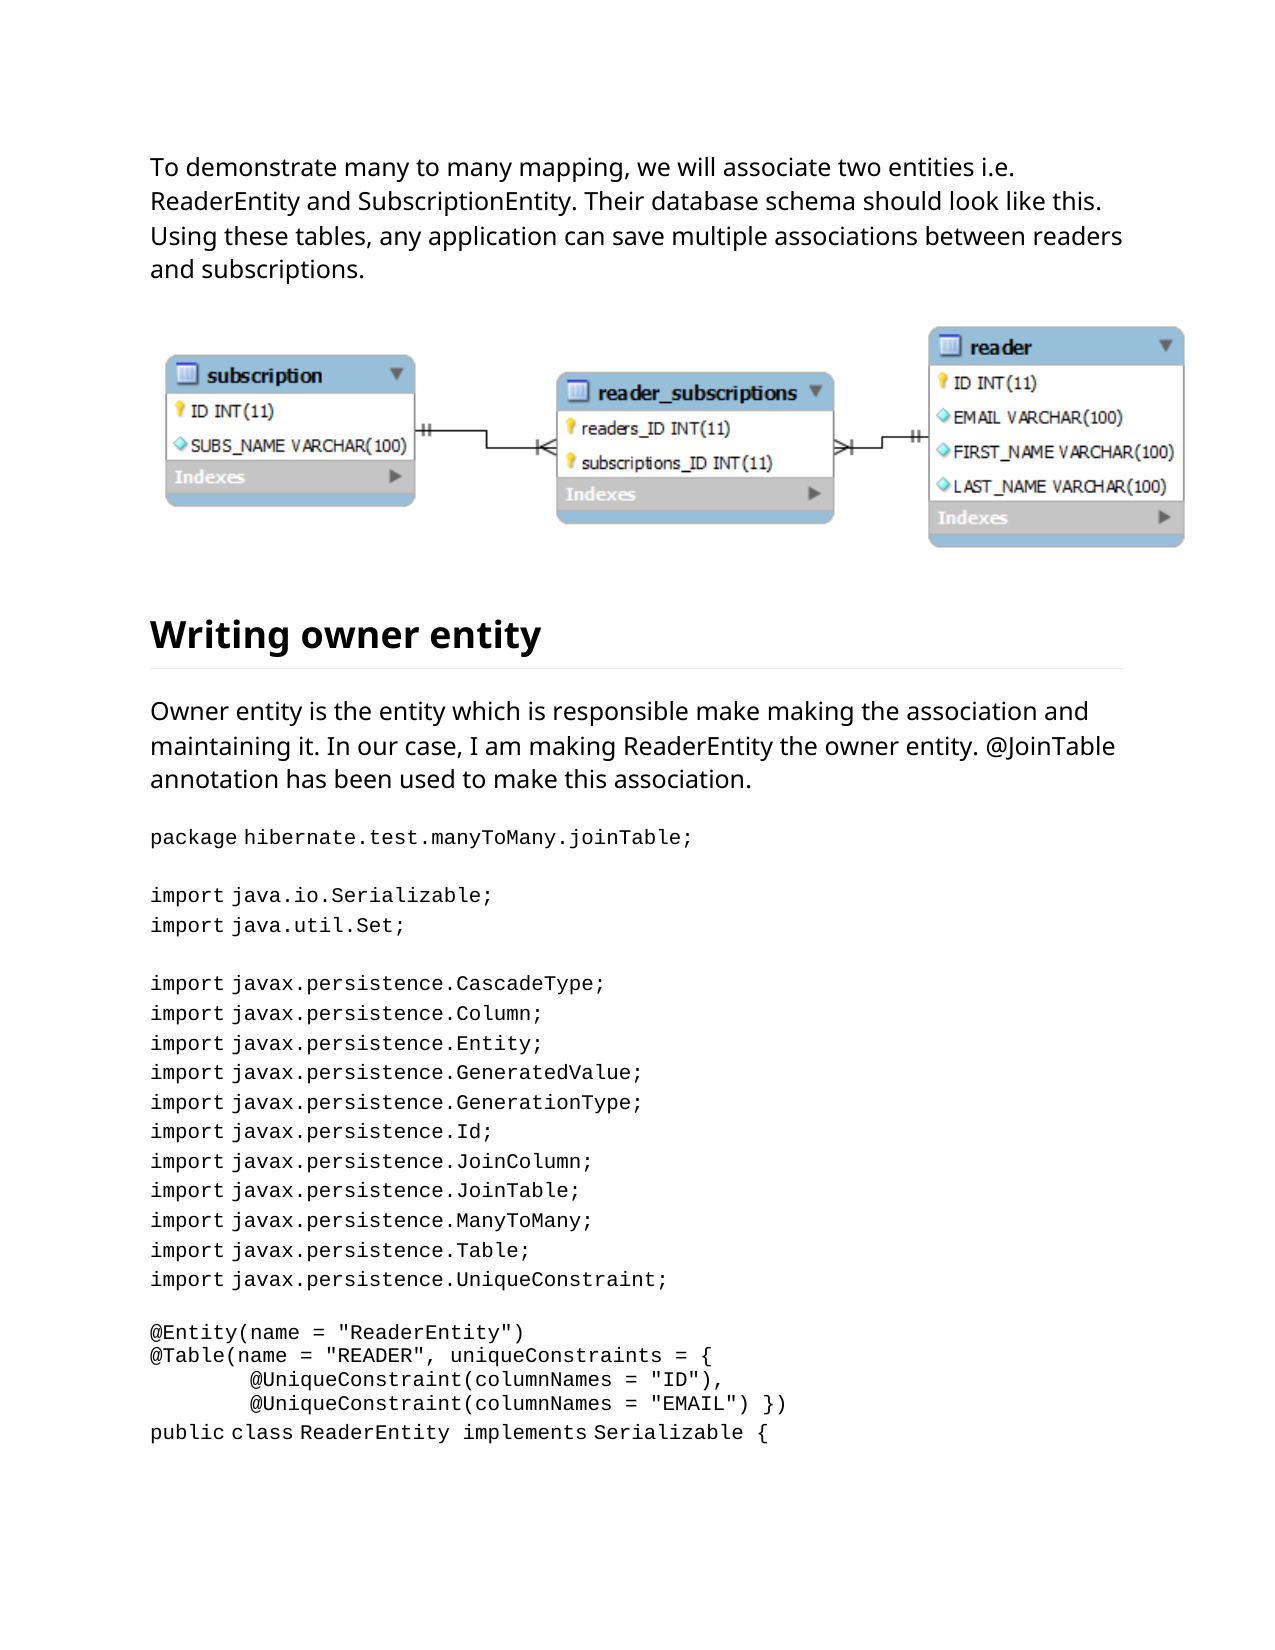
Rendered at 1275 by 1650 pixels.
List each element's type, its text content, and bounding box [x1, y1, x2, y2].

text To demonstrate many to many mapping, we will associate two entities i.e. ReaderEntity and SubscriptionEntity. Their database schema should look like this. Using these tables, any application can save multiple associations between readers and subscriptions. [150, 150, 1125, 286]
text Writing owner entity [150, 608, 1125, 668]
picture [150, 311, 1199, 562]
text Owner entity is the entity which is responsible make making the association and maintaining it. In our case, I am making ReaderEntity the owner entity. @JoinTable annotation has been used to make this association. [150, 694, 1125, 796]
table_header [150, 821, 1275, 1474]
